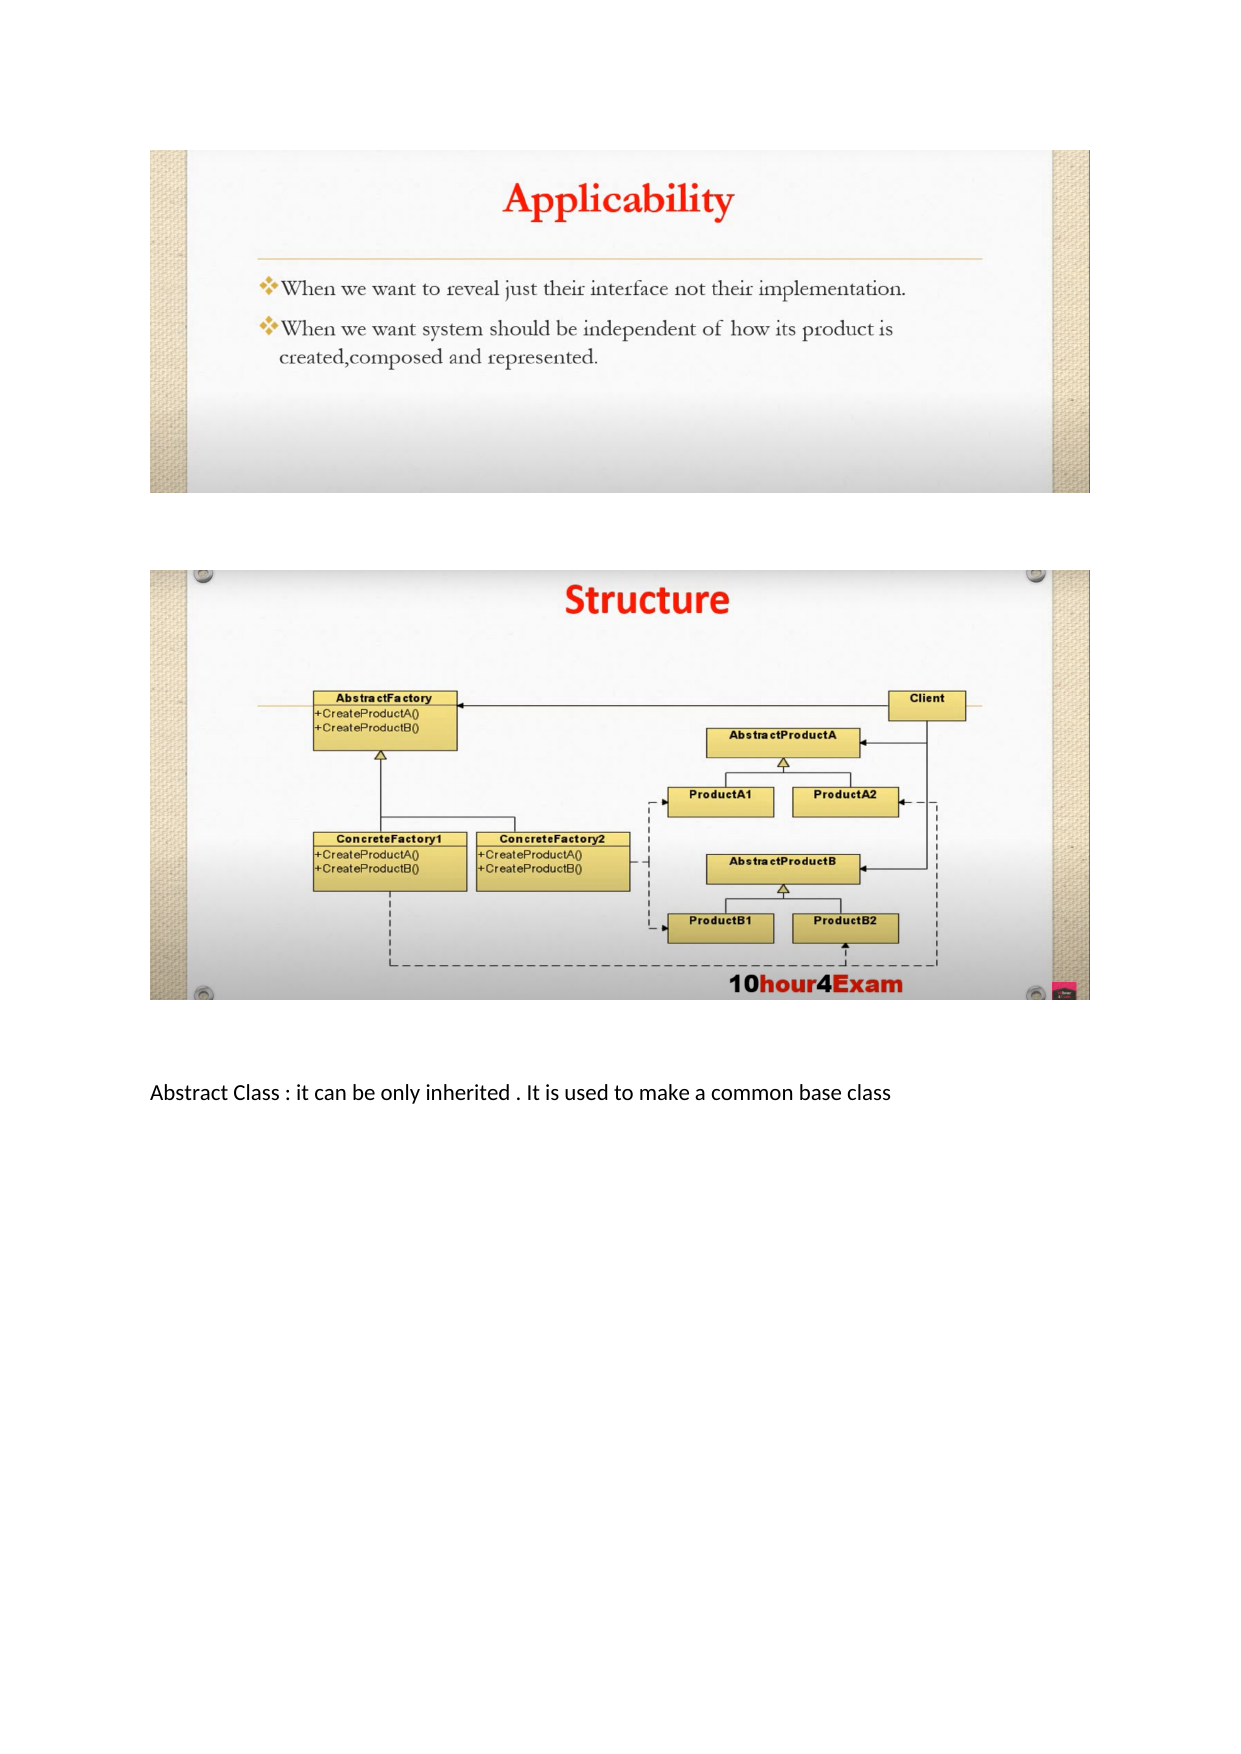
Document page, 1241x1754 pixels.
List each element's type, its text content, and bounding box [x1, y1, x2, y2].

picture [150, 150, 1090, 493]
picture [150, 570, 1090, 1000]
text Abstract Class : it can be only inherited . It is used to make a common base class [150, 1078, 1090, 1106]
